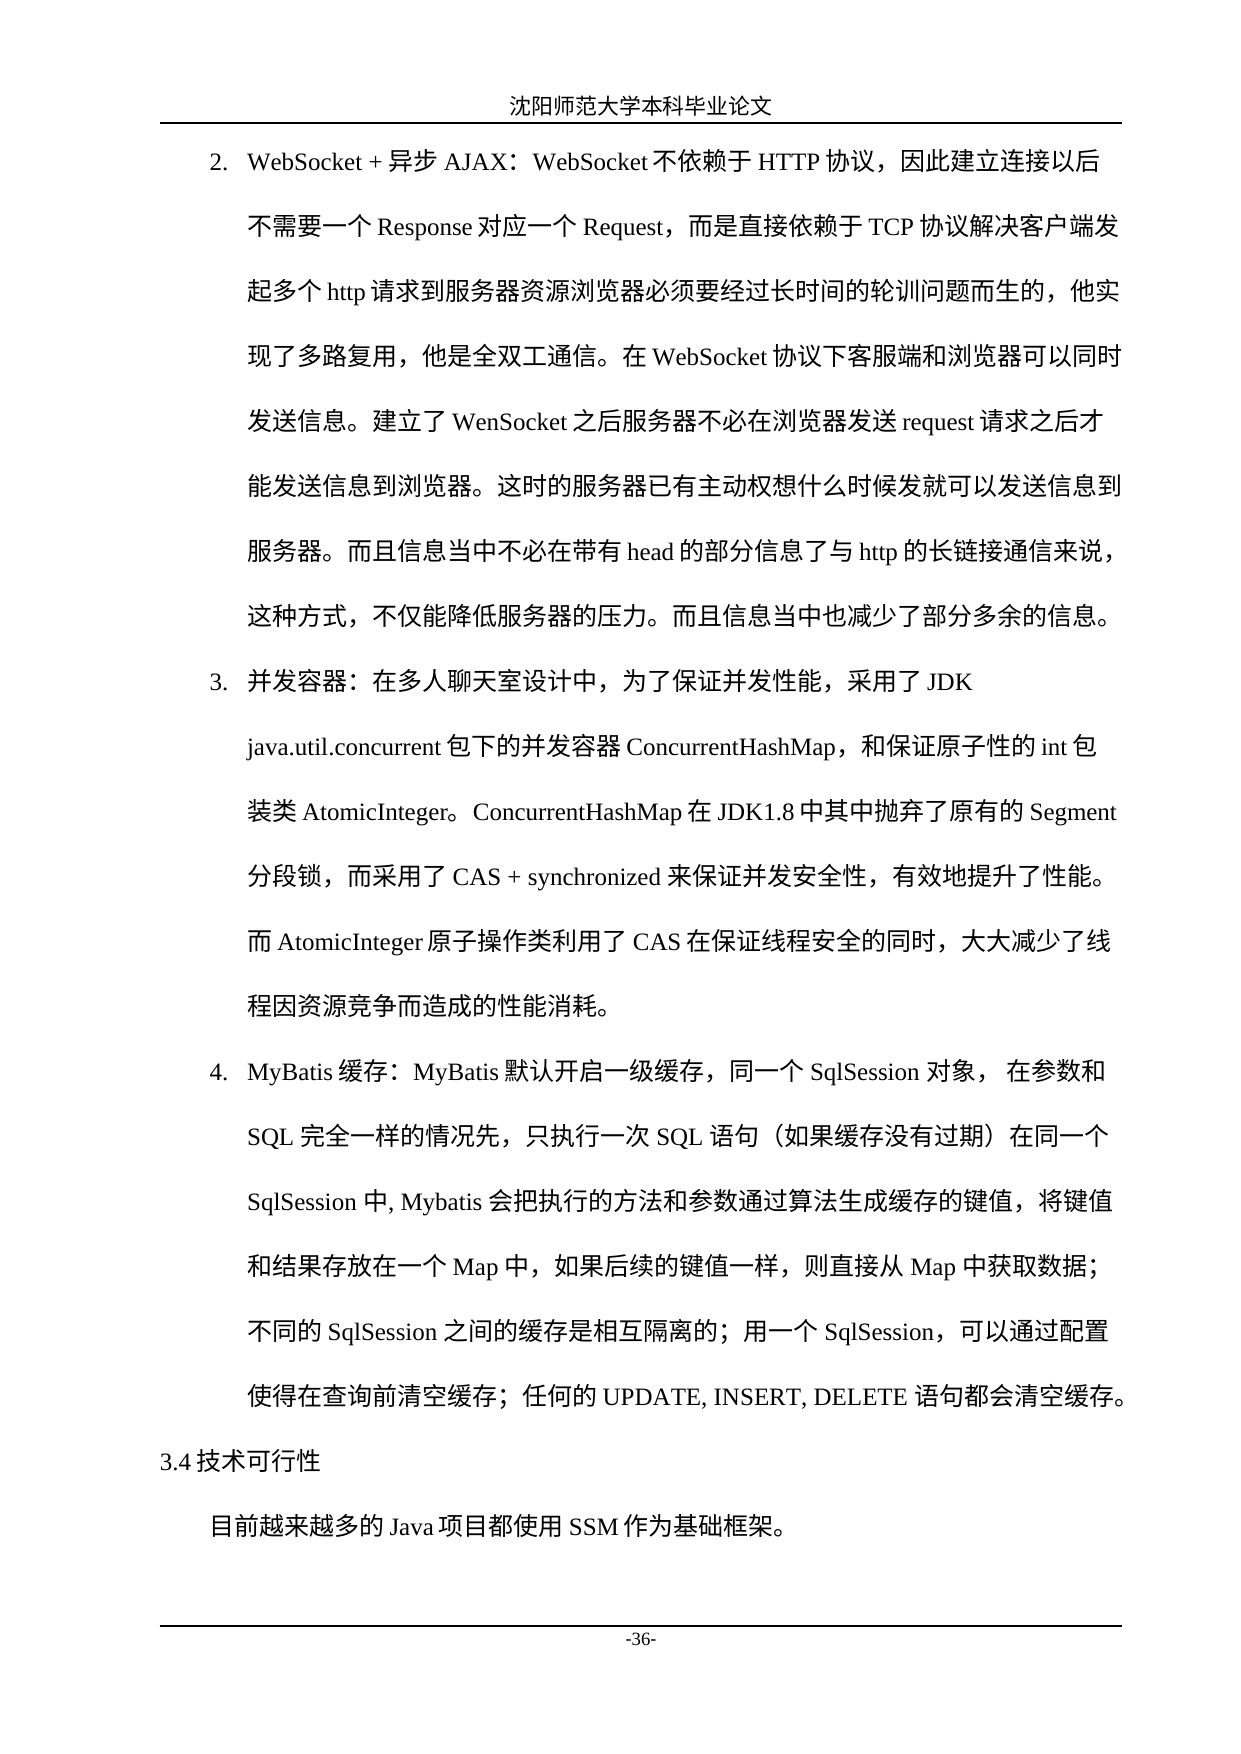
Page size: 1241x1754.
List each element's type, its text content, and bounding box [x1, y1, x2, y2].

list MyBatis缓存：MyBatis默认开启一级缓存，同一个 SqlSession 对象， 在参数和 SQL 完全一样的情况先，只执行一次 SQL 语句（如果缓存没有过期）在同一个 SqlSession 中, Mybatis 会把执行的方法和参数通过算法生成缓存的键值，将键值和结果存放在一个 Map 中，如果后续的键值一样，则直接从 Map 中获取数据；不同的 SqlSession 之间的缓存是相互隔离的；用一个 SqlSession，可以通过配置使得在查询前清空缓存；任何的 UPDATE, INSERT, DELETE 语句都会清空缓存。 [209, 1037, 1122, 1427]
list 并发容器：在多人聊天室设计中，为了保证并发性能，采用了JDK java.util.concurrent包下的并发容器ConcurrentHashMap，和保证原子性的int包装类AtomicInteger。ConcurrentHashMap在JDK1.8中其中抛弃了原有的Segment 分段锁，而采用了 CAS + synchronized 来保证并发安全性，有效地提升了性能。而AtomicInteger原子操作类利用了CAS在保证线程安全的同时，大大减少了线程因资源竞争而造成的性能消耗。 [209, 647, 1122, 1037]
list WebSocket + 异步AJAX：WebSocket不依赖于HTTP协议，因此建立连接以后不需要一个Response对应一个Request，而是直接依赖于TCP协议解决客户端发起多个http请求到服务器资源浏览器必须要经过长时间的轮训问题而生的，他实现了多路复用，他是全双工通信。在WebSocket协议下客服端和浏览器可以同时发送信息。建立了WenSocket之后服务器不必在浏览器发送request请求之后才能发送信息到浏览器。这时的服务器已有主动权想什么时候发就可以发送信息到服务器。而且信息当中不必在带有head的部分信息了与http的长链接通信来说，这种方式，不仅能降低服务器的压力。而且信息当中也减少了部分多余的信息。 [209, 127, 1122, 647]
text 目前越来越多的Java项目都使用SSM作为基础框架。 [159, 1492, 1122, 1557]
subtitle 3.4技术可行性 [159, 1427, 1122, 1492]
